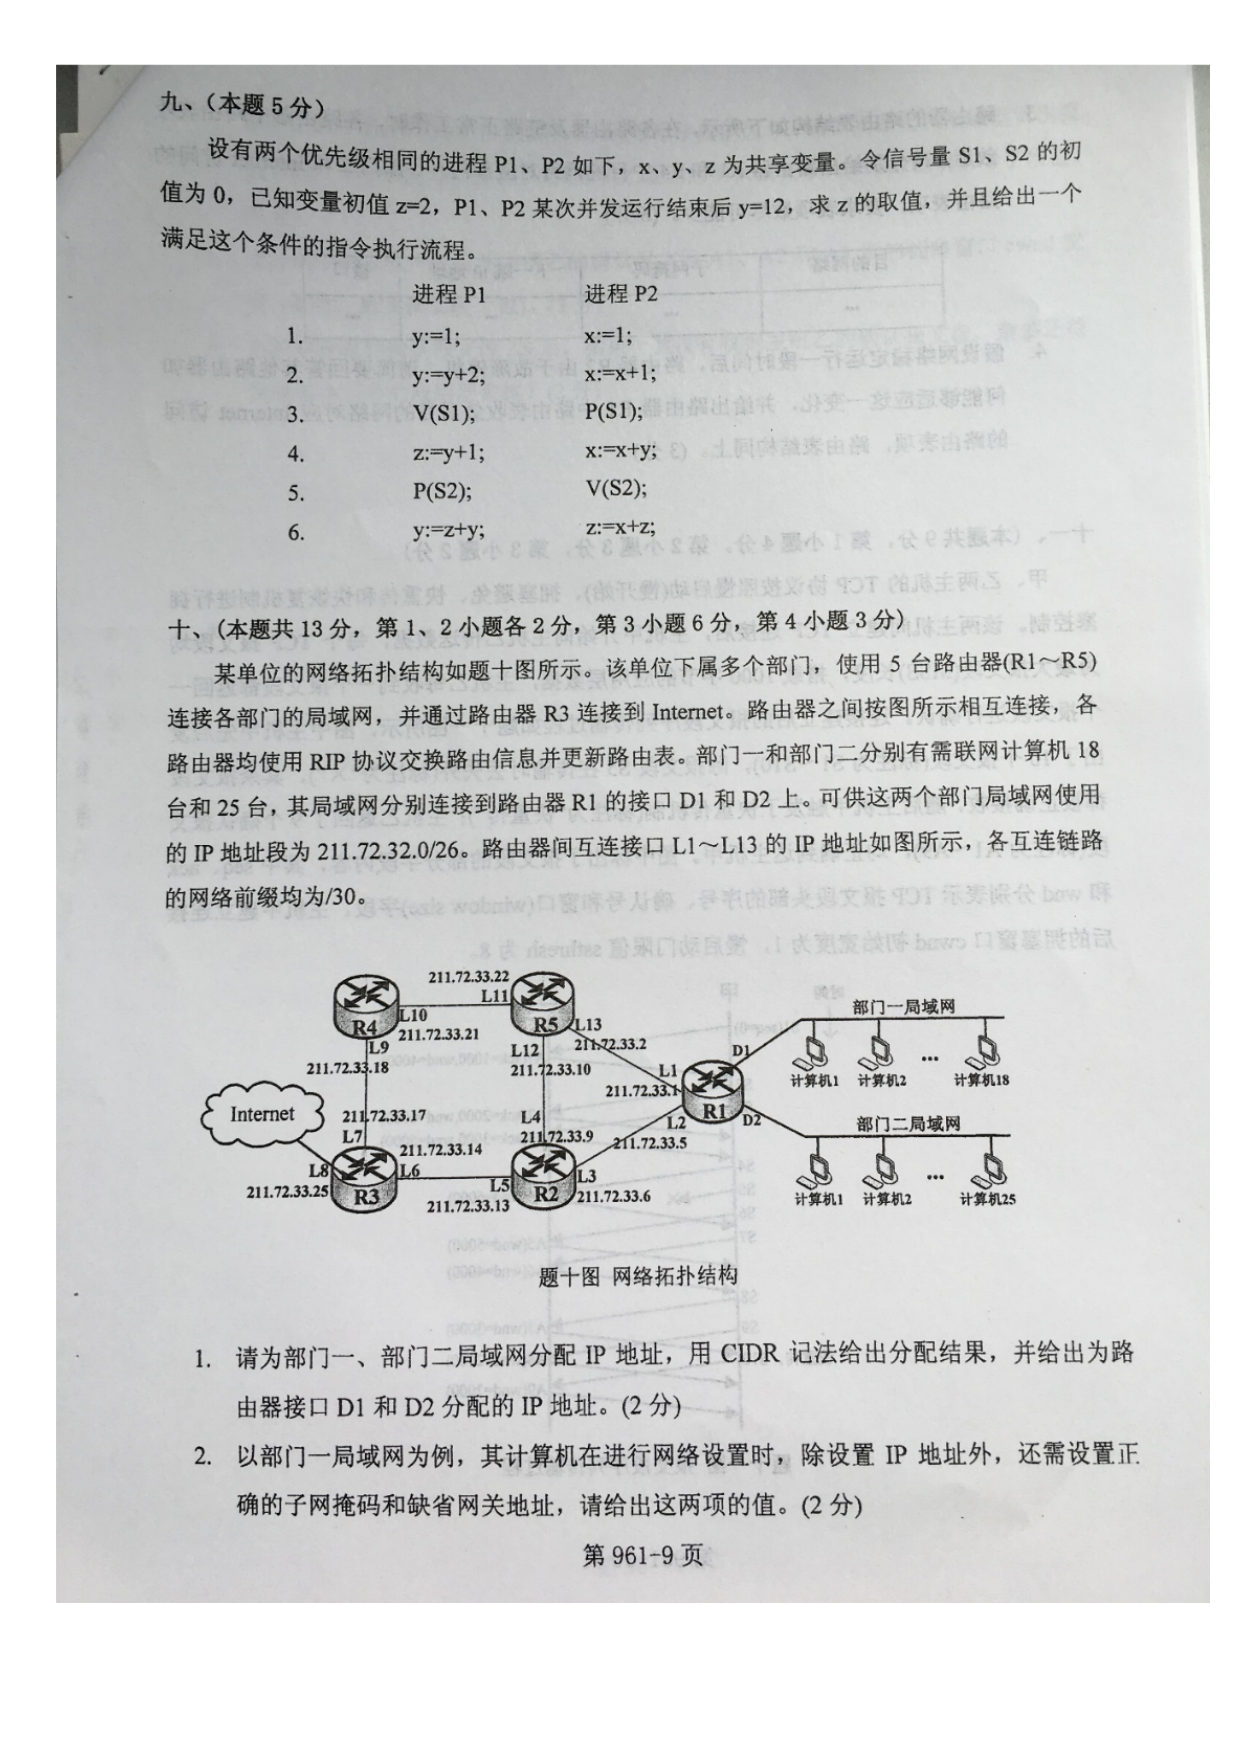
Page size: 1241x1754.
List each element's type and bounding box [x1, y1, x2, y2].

picture [57, 66, 1210, 1601]
